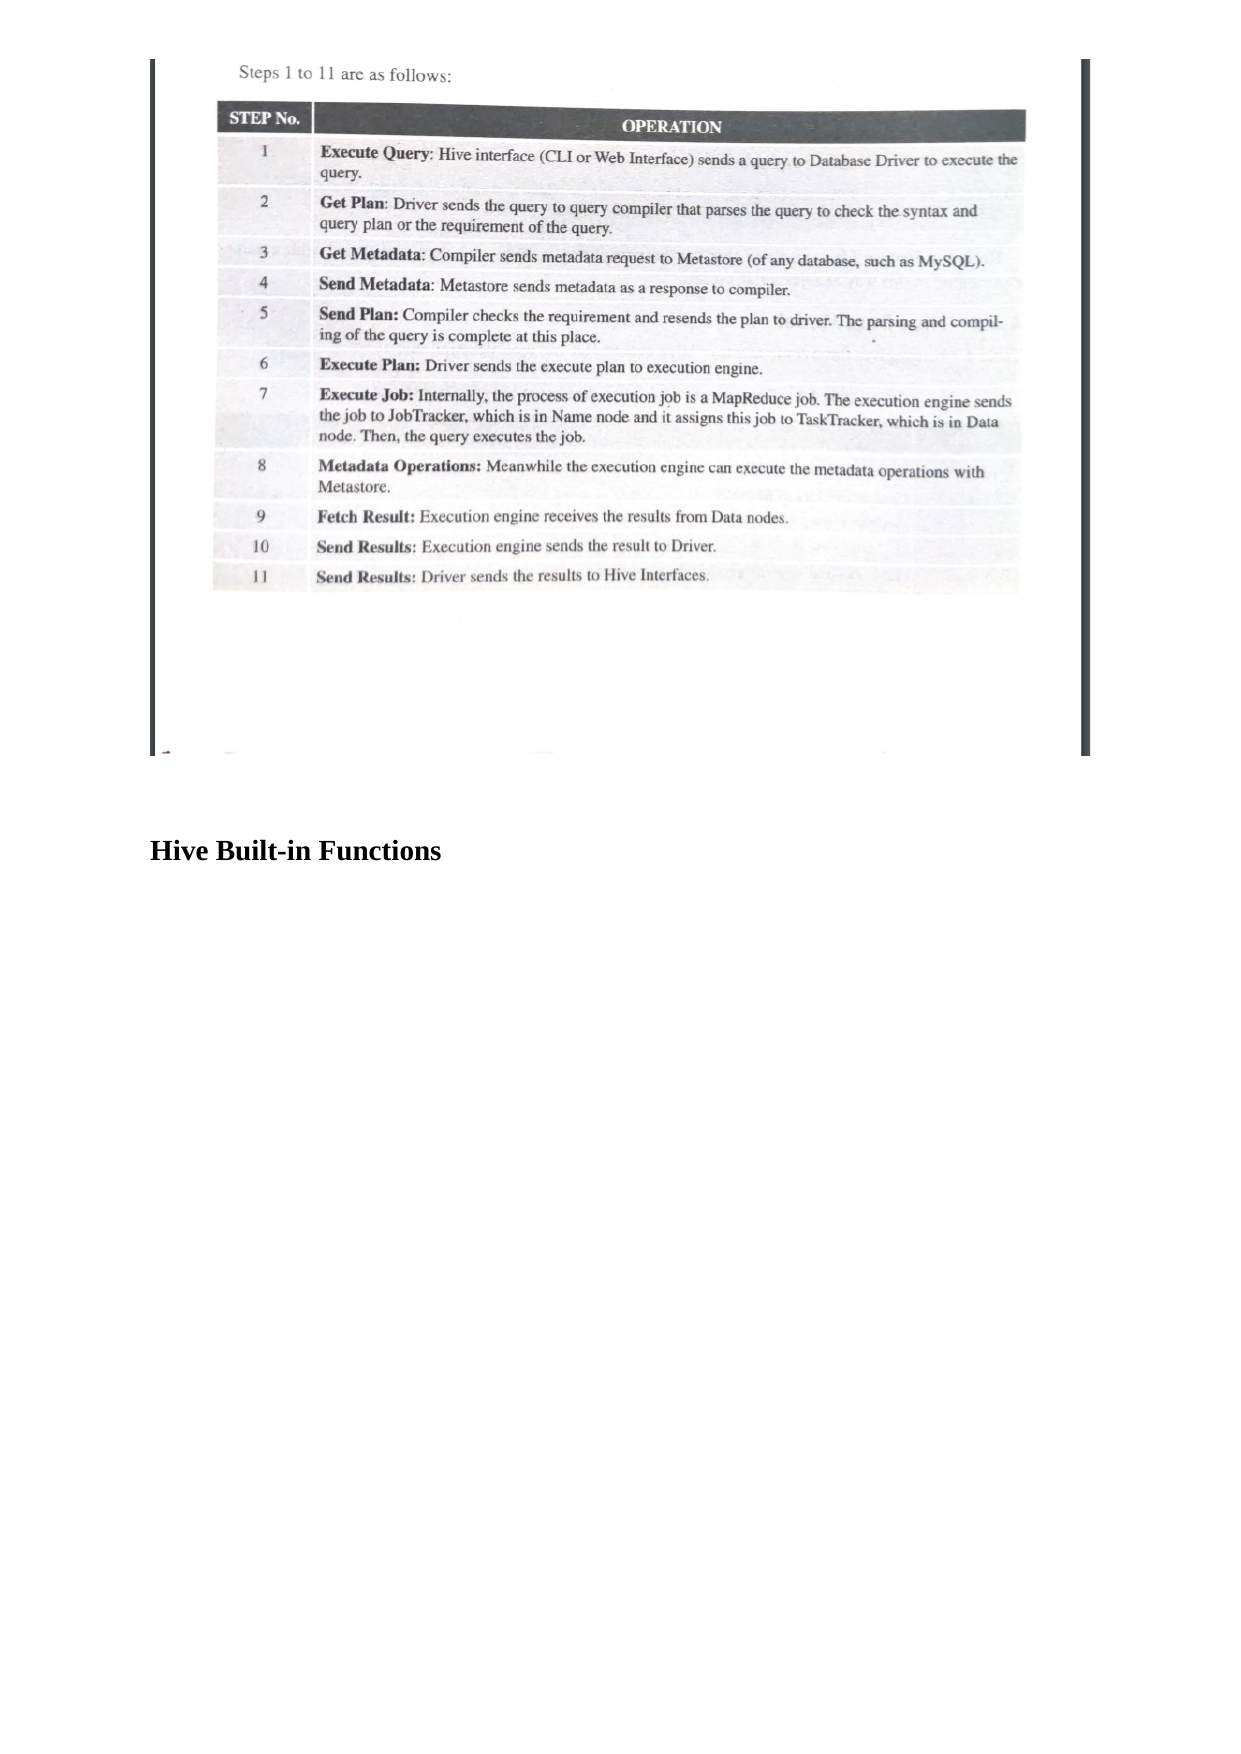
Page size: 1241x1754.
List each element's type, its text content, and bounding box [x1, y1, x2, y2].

text Hive Built-in Functions [150, 833, 1090, 866]
picture [150, 59, 1091, 756]
